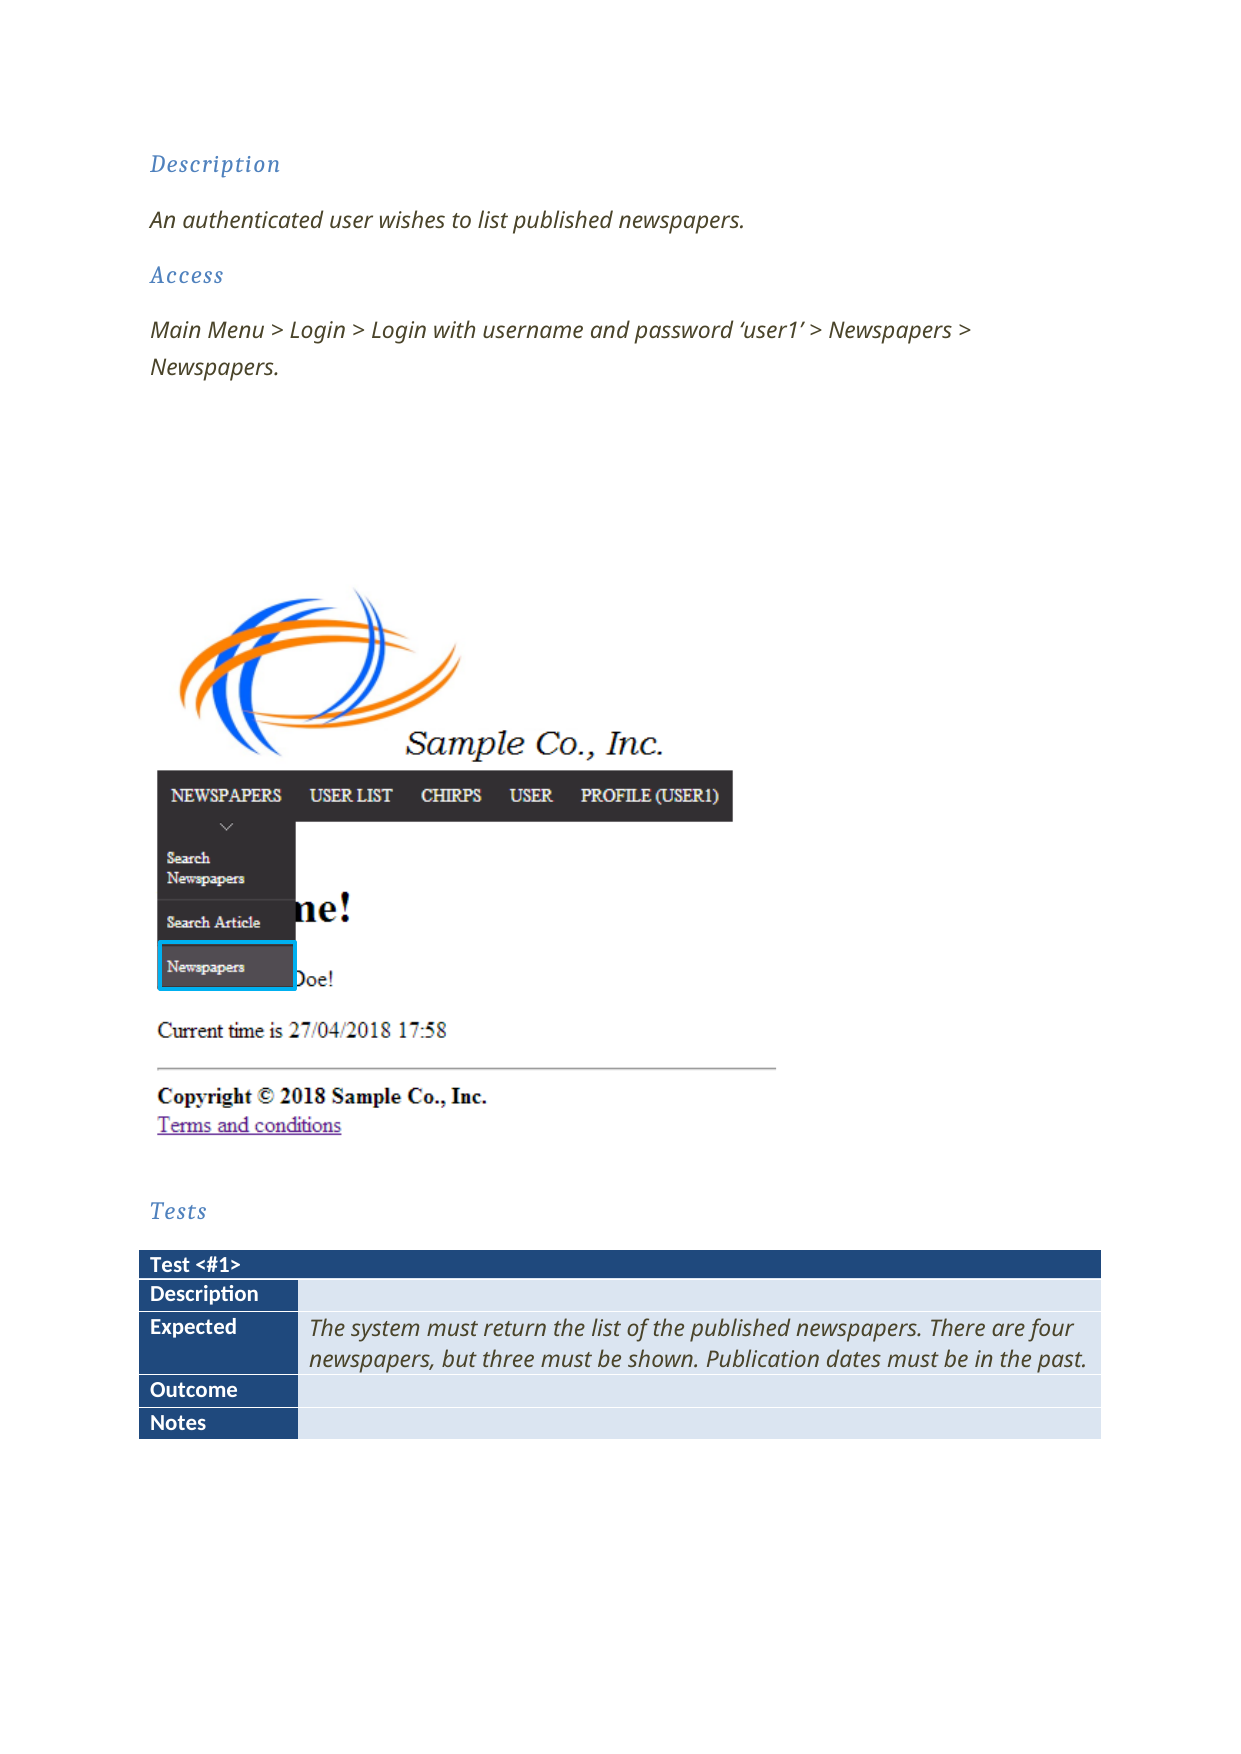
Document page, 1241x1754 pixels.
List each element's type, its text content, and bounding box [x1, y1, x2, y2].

table_cell [298, 1408, 1101, 1439]
table_cell [298, 1375, 1101, 1407]
table_cell Notes [139, 1408, 298, 1439]
table_cell Outcome [139, 1375, 298, 1407]
table_cell Expected [139, 1312, 298, 1374]
table_cell Description [139, 1280, 298, 1311]
table_cell [298, 1280, 1101, 1311]
table_header Test <#1> [139, 1250, 1101, 1278]
text Main Menu > Login > Login with username and password ‘user1’ > Newspapers > Newspapers. [150, 314, 1090, 382]
subtitle Description [150, 150, 1090, 179]
picture [150, 577, 777, 1172]
text An authenticated user wishes to list published newspapers. [150, 204, 1090, 235]
subtitle Access [150, 261, 1090, 289]
subtitle Tests [150, 1197, 1090, 1225]
table_cell The system must return the list of the published newspapers. There are four newspapers, but three must be shown. Publication dates must be in the past. [298, 1312, 1101, 1374]
